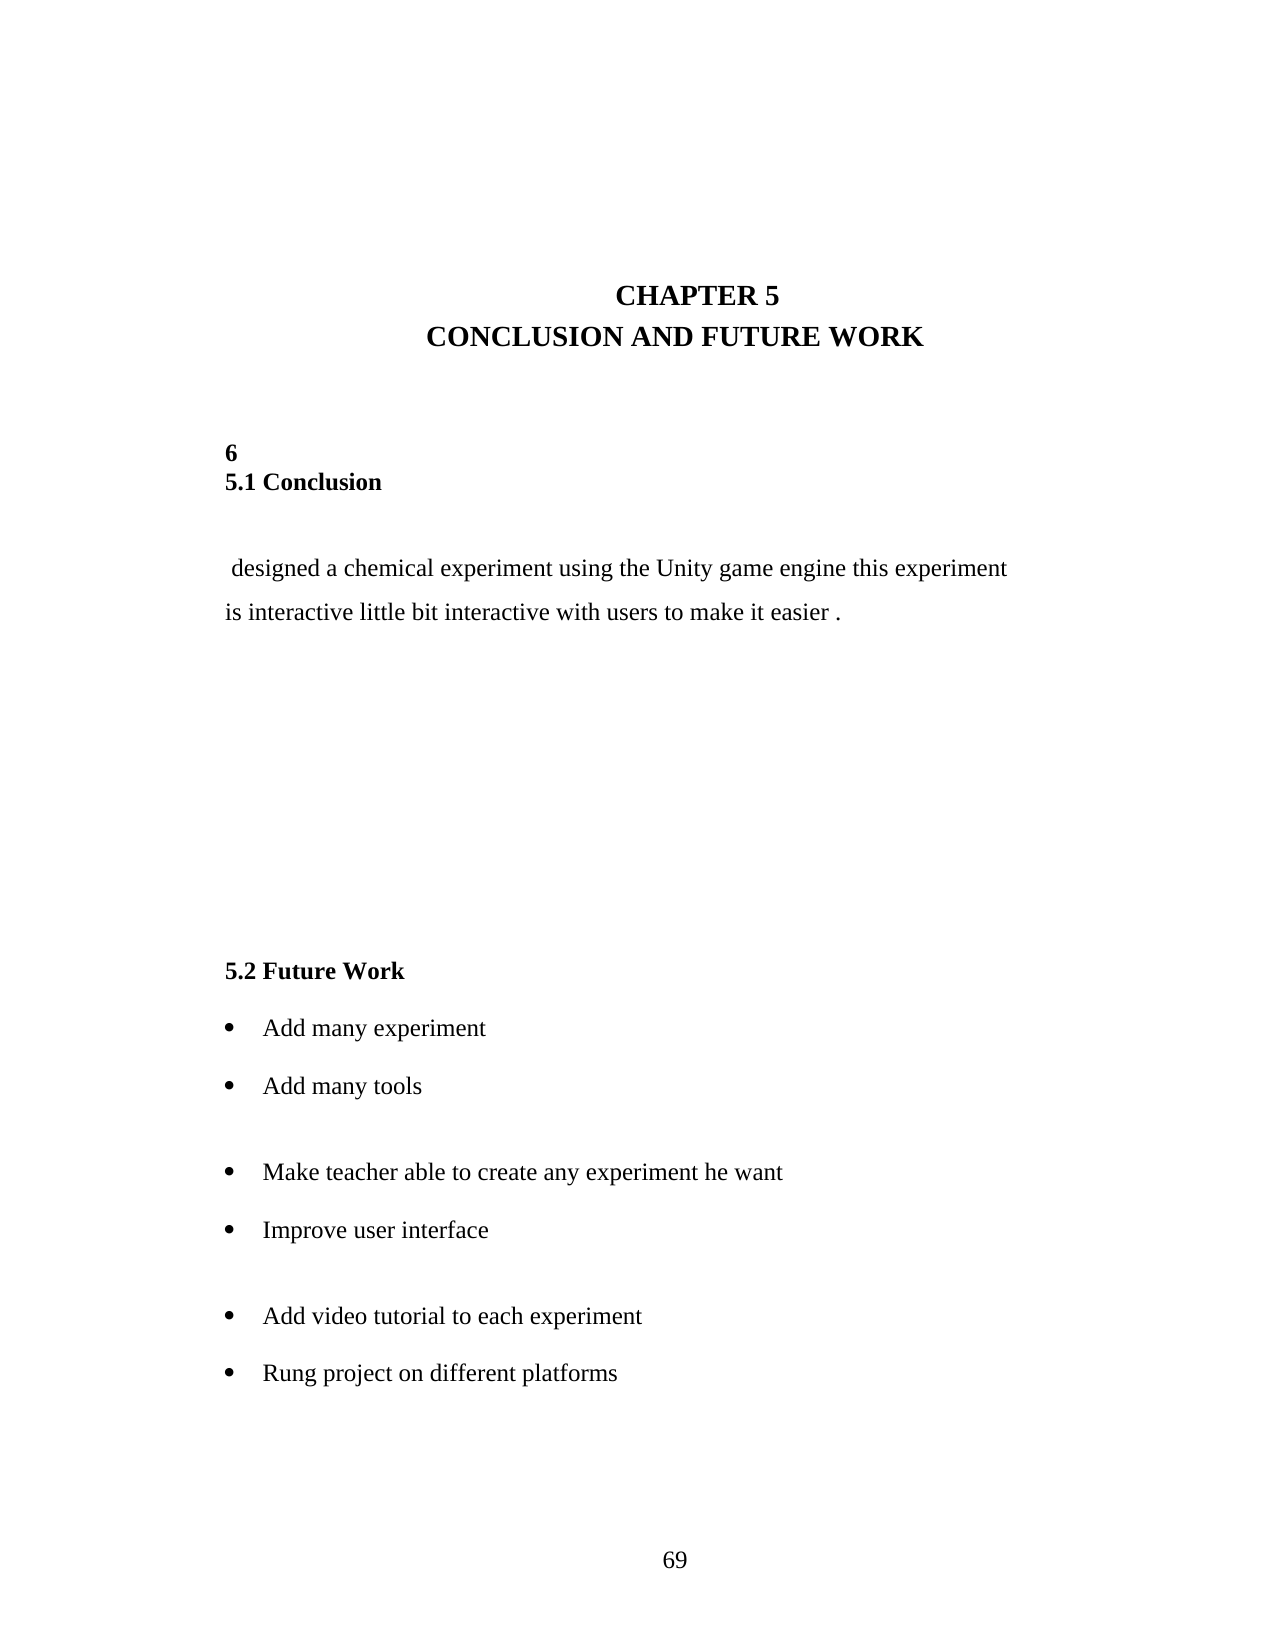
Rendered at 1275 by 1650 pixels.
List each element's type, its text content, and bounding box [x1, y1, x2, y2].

subtitle Add many tools [225, 1071, 1214, 1100]
subtitle Make teacher able to create any experiment he want [225, 1157, 1214, 1186]
subtitle Future Work [225, 956, 1214, 985]
subtitle CHAPTER 5 [295, 278, 1055, 311]
subtitle Improve user interface [225, 1215, 1214, 1243]
subtitle is interactive little bit interactive with users to make it easier . [225, 597, 1214, 625]
subtitle Add video tutorial to each experiment [225, 1301, 1214, 1330]
subtitle designed a chemical experiment using the Unity game engine this experiment [225, 553, 1214, 582]
subtitle Add many experiment [225, 1013, 1214, 1042]
subtitle Rung project on different platforms [225, 1358, 1214, 1387]
subtitle CONCLUSION AND FUTURE WORK [295, 319, 1055, 352]
subtitle Conclusion [225, 467, 1214, 496]
